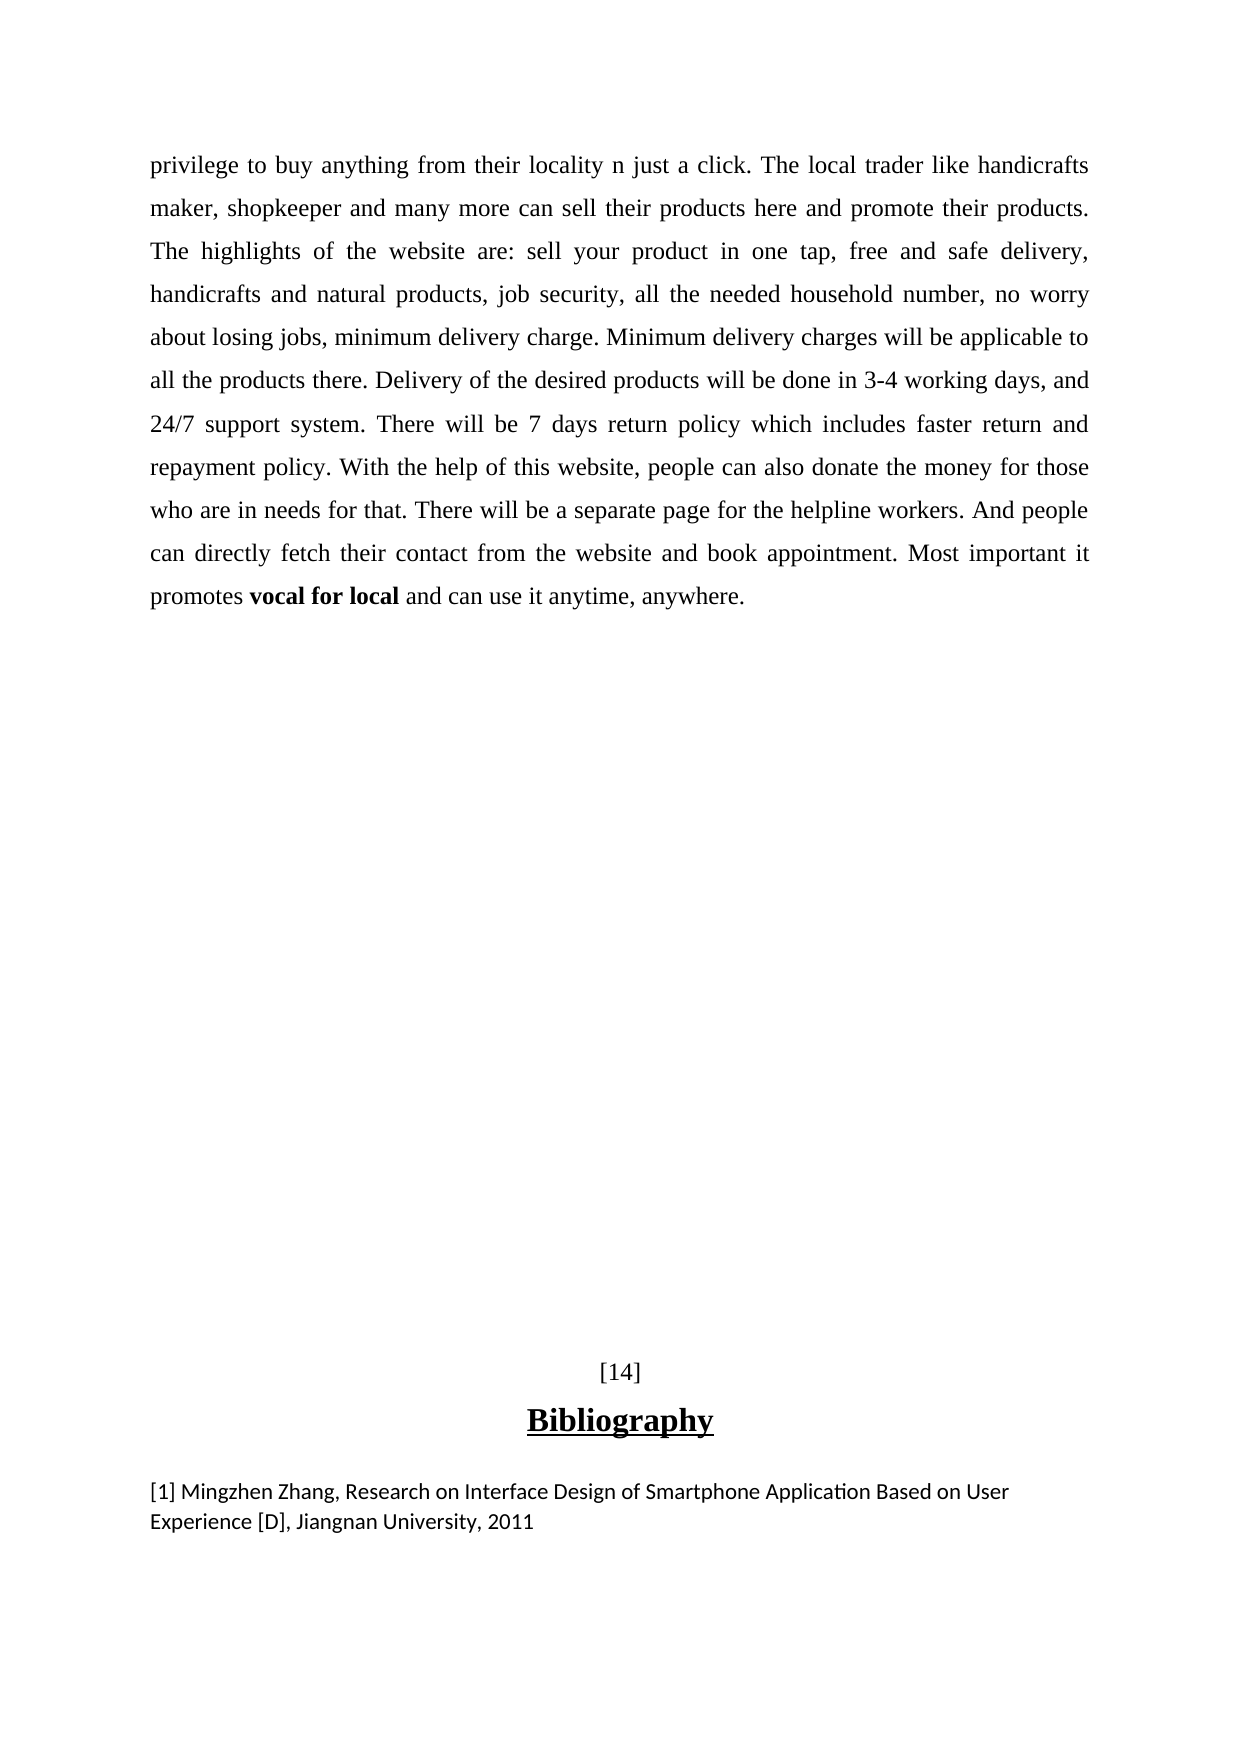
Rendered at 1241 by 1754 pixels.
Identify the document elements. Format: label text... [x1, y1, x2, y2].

subtitle Bibliography [150, 1401, 1090, 1439]
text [150, 150, 1090, 610]
text [14] [150, 1357, 1090, 1386]
text [1] Mingzhen Zhang, Research on Interface Design of Smartphone Application Based on User Experience [D], Jiangnan University, 2011 [150, 1477, 1090, 1535]
